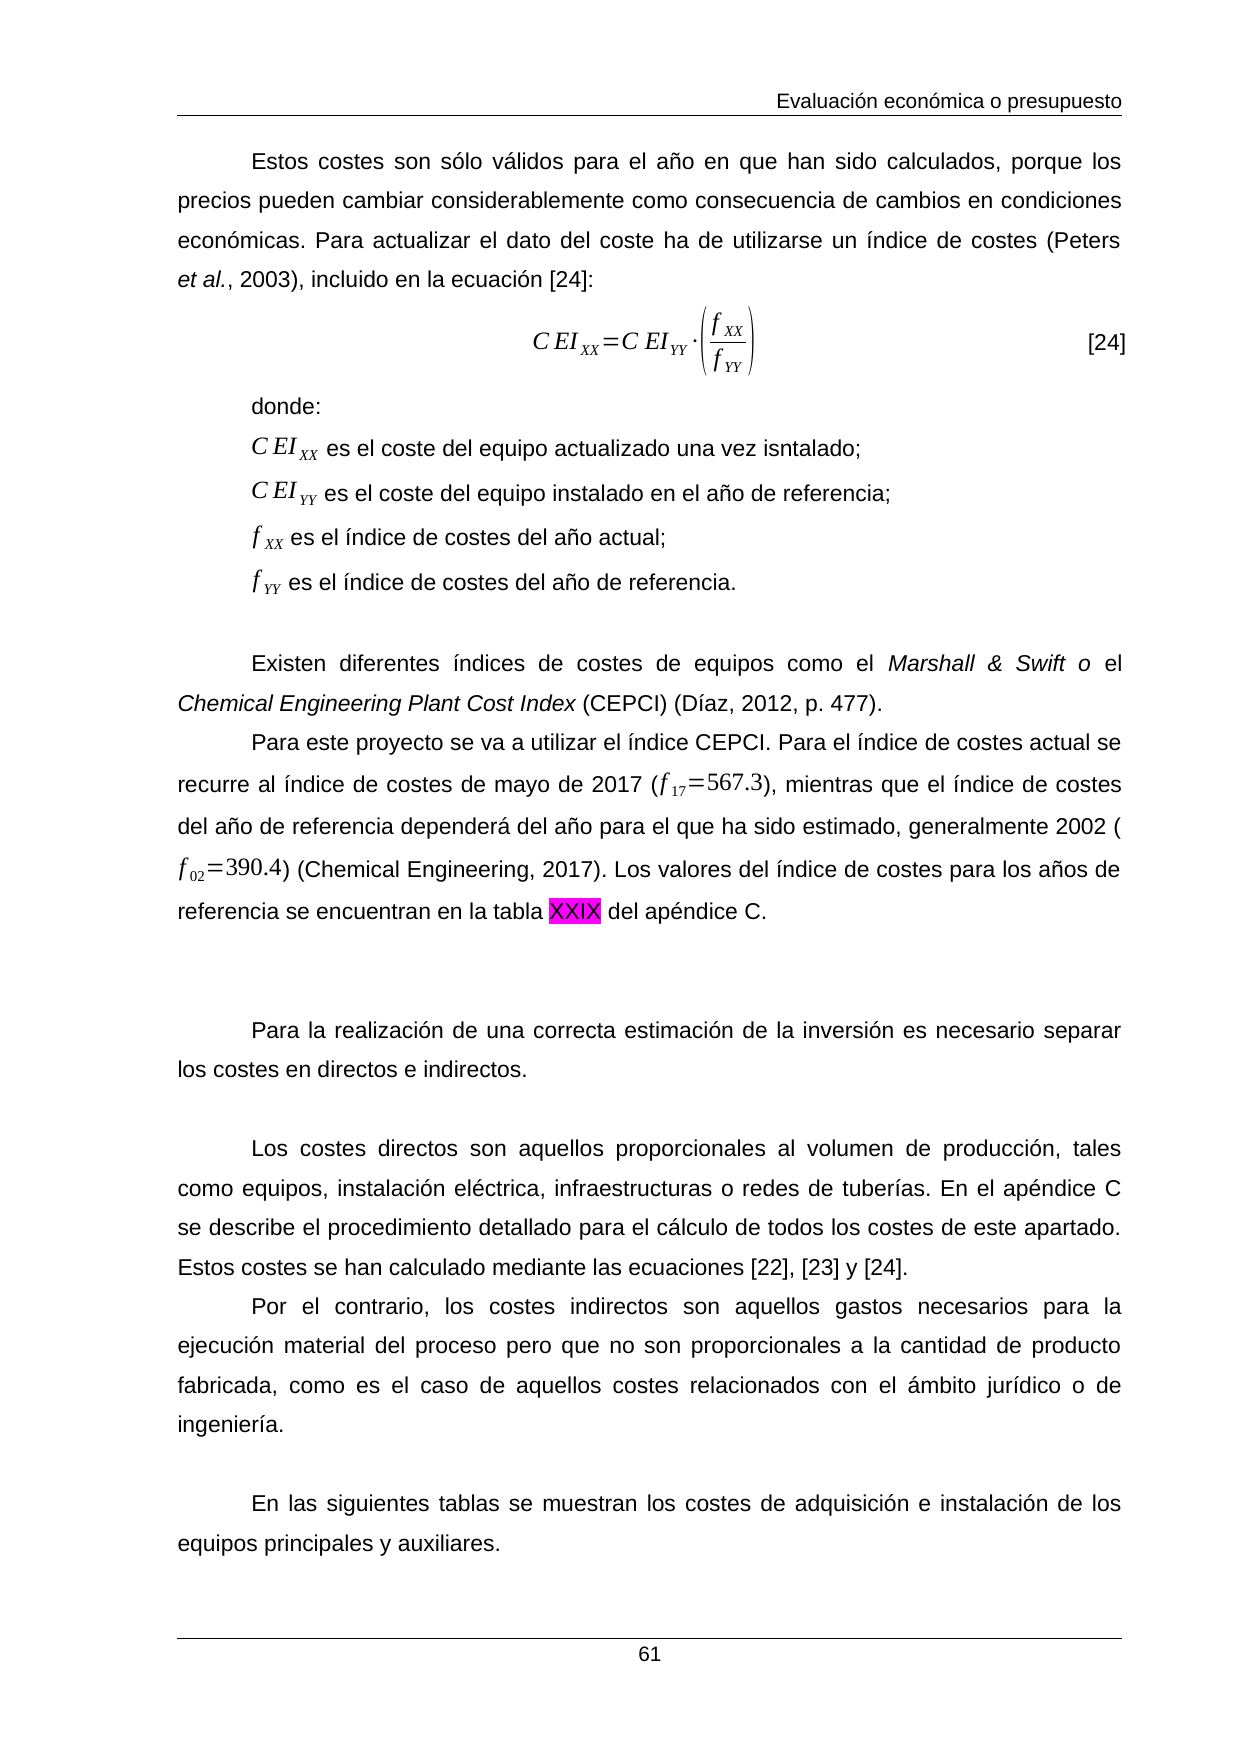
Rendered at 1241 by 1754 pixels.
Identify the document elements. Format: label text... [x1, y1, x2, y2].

text es el índice de costes del año de referencia. [177, 566, 1122, 597]
text es el coste del equipo instalado en el año de referencia; [177, 477, 1122, 508]
text Para este proyecto se va a utilizar el índice CEPCI. Para el índice de costes actual se recurre al índice de costes de mayo de 2017 (), mientras que el índice de costes del año de referencia dependerá del año para el que ha sido estimado, generalmente 2002 () (Chemical Engineering, 2017). Los valores del índice de costes para los años de referencia se encuentran en la tabla XXIX del apéndice C. [177, 729, 1122, 924]
text Los costes directos son aquellos proporcionales al volumen de producción, tales como equipos, instalación eléctrica, infraestructuras o redes de tuberías. En el apéndice C se describe el procedimiento detallado para el cálculo de todos los costes de este apartado. Estos costes se han calculado mediante las ecuaciones [22], [23] y [24]. [177, 1135, 1122, 1280]
text En las siguientes tablas se muestran los costes de adquisición e instalación de los equipos principales y auxiliares. [177, 1490, 1122, 1556]
text Existen diferentes índices de costes de equipos como el Marshall & Swift o el Chemical Engineering Plant Cost Index (CEPCI) (Díaz, 2012, p. 477). [177, 650, 1122, 716]
text Para la realización de una correcta estimación de la inversión es necesario separar los costes en directos e indirectos. [177, 1017, 1122, 1082]
text Por el contrario, los costes indirectos son aquellos gastos necesarios para la ejecución material del proceso pero que no son proporcionales a la cantidad de producto fabricada, como es el caso de aquellos costes relacionados con el ámbito jurídico o de ingeniería. [177, 1293, 1122, 1438]
text donde: [177, 393, 1122, 419]
table_header [24] [1048, 306, 1137, 393]
text Estos costes son sólo válidos para el año en que han sido calculados, porque los precios pueden cambiar considerablemente como consecuencia de cambios en condiciones económicas. Para actualizar el dato del coste ha de utilizarse un índice de costes (Peters et al., 2003), incluido en la ecuación [24]: [177, 148, 1122, 292]
text es el índice de costes del año actual; [177, 522, 1122, 553]
text es el coste del equipo actualizado una vez isntalado; [177, 433, 1122, 464]
table_header [166, 306, 1048, 393]
